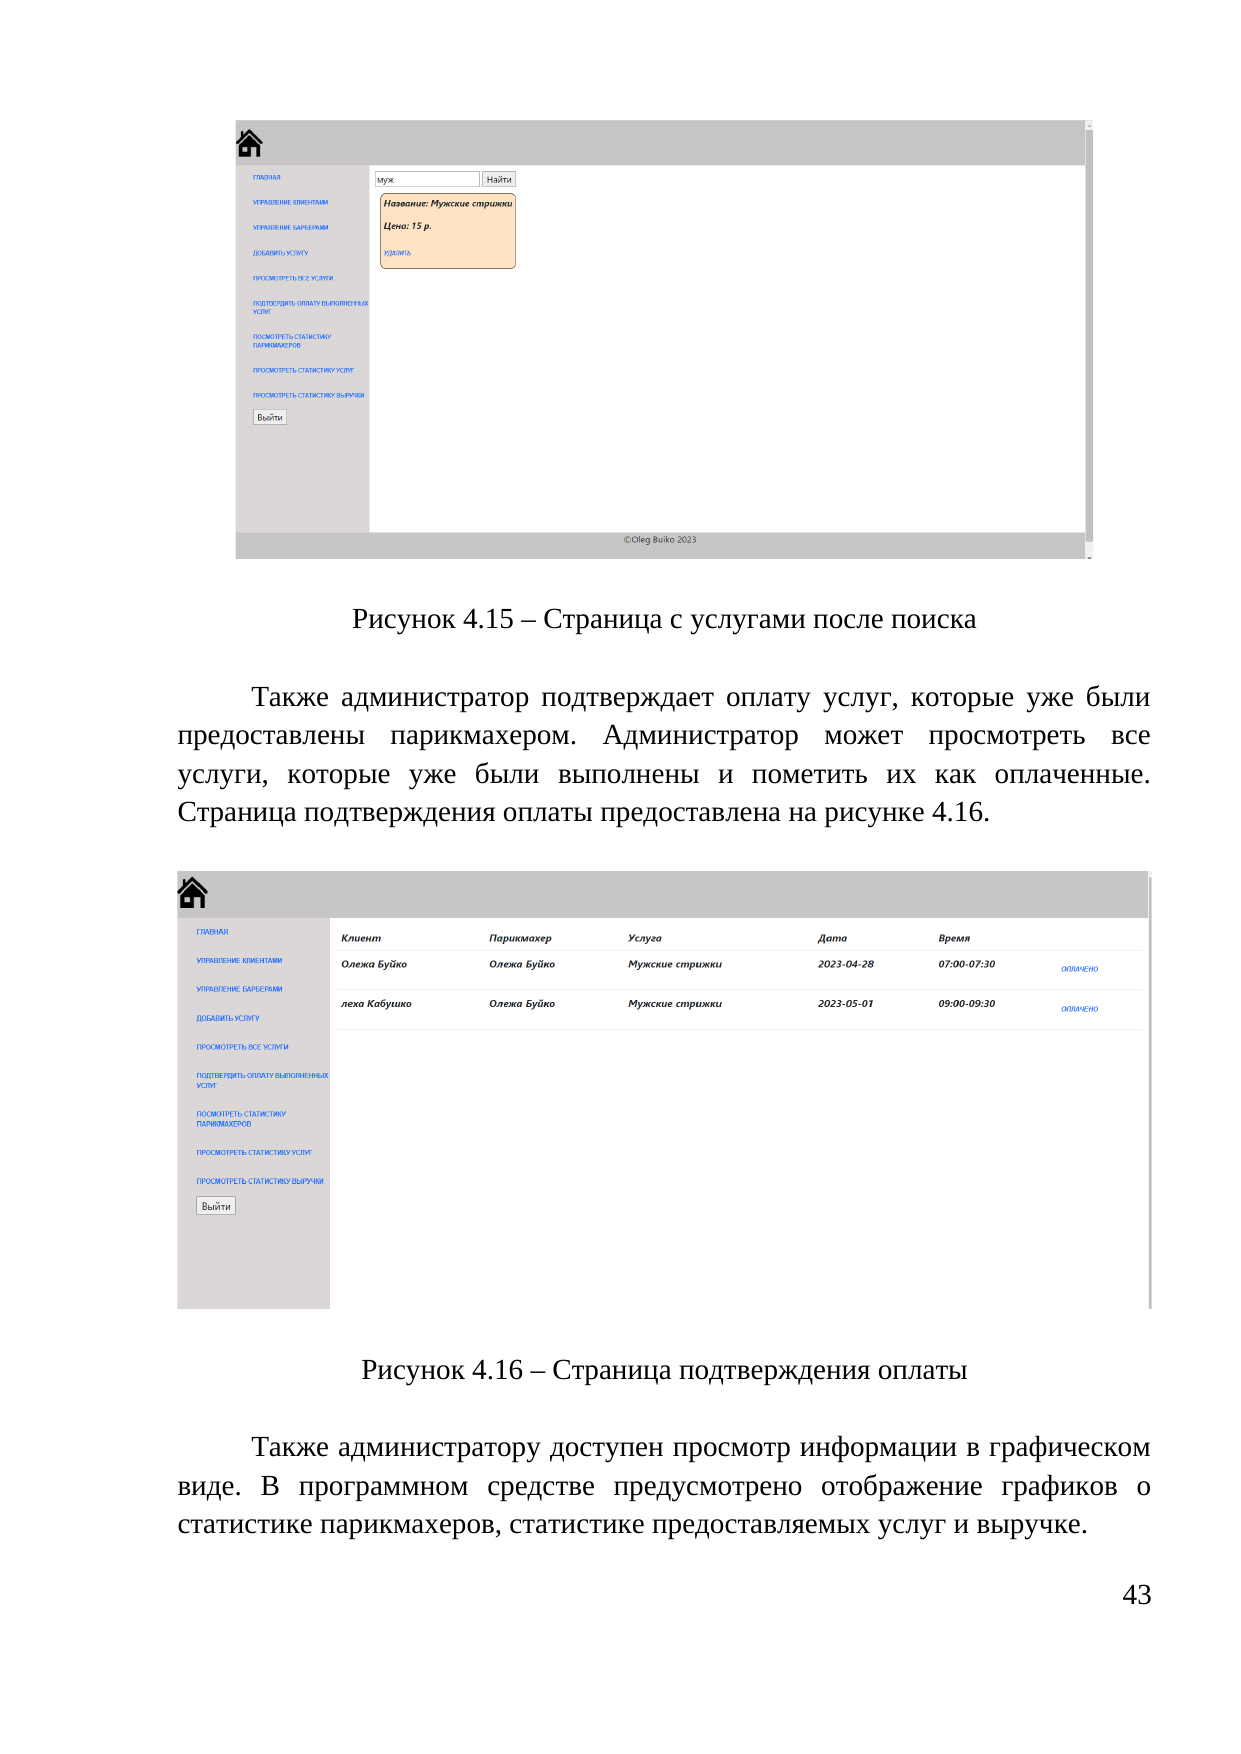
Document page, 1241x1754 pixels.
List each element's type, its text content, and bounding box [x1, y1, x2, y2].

text Также администратор подтверждает оплату услуг, которые уже были предоставлены парикмахером. Администратор может просмотреть все услуги, которые уже были выполнены и пометить их как оплаченные. Страница подтверждения оплаты предоставлена на рисунке 4.16. [177, 679, 1152, 828]
text Рисунок 4.16 – Страница подтверждения оплаты [177, 1352, 1152, 1386]
picture [177, 871, 1152, 1309]
picture [235, 118, 1094, 559]
text Рисунок 4.15 – Страница с услугами после поиска [177, 602, 1152, 635]
text Также администратору доступен просмотр информации в графическом виде. В программном средстве предусмотрено отображение графиков о статистике парикмахеров, статистике предоставляемых услуг и выручке. [177, 1429, 1152, 1540]
